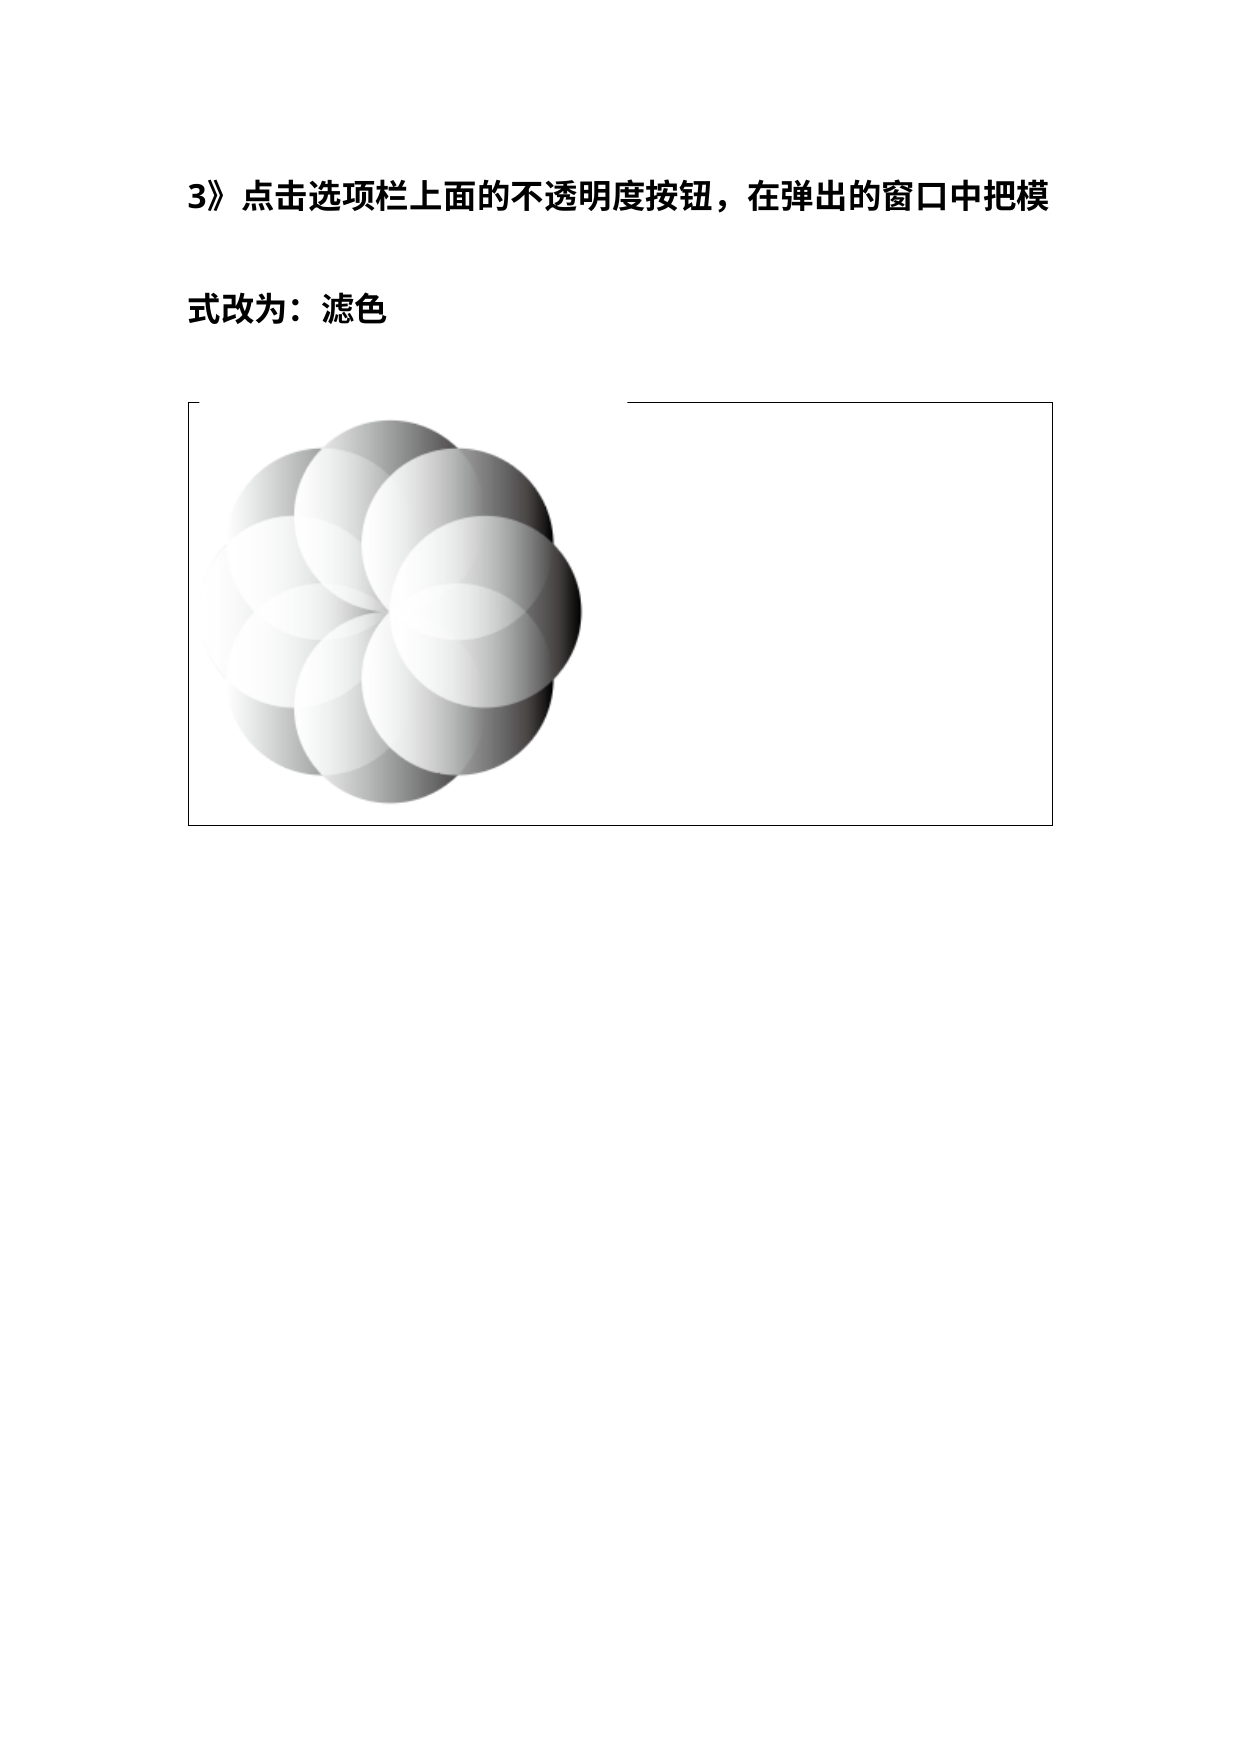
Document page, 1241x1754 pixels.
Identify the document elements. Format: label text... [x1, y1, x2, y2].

table_header [189, 403, 1052, 825]
subtitle 3》点击选项栏上面的不透明度按钮，在弹出的窗口中把模式改为：滤色 [187, 162, 1053, 339]
picture [199, 402, 628, 806]
